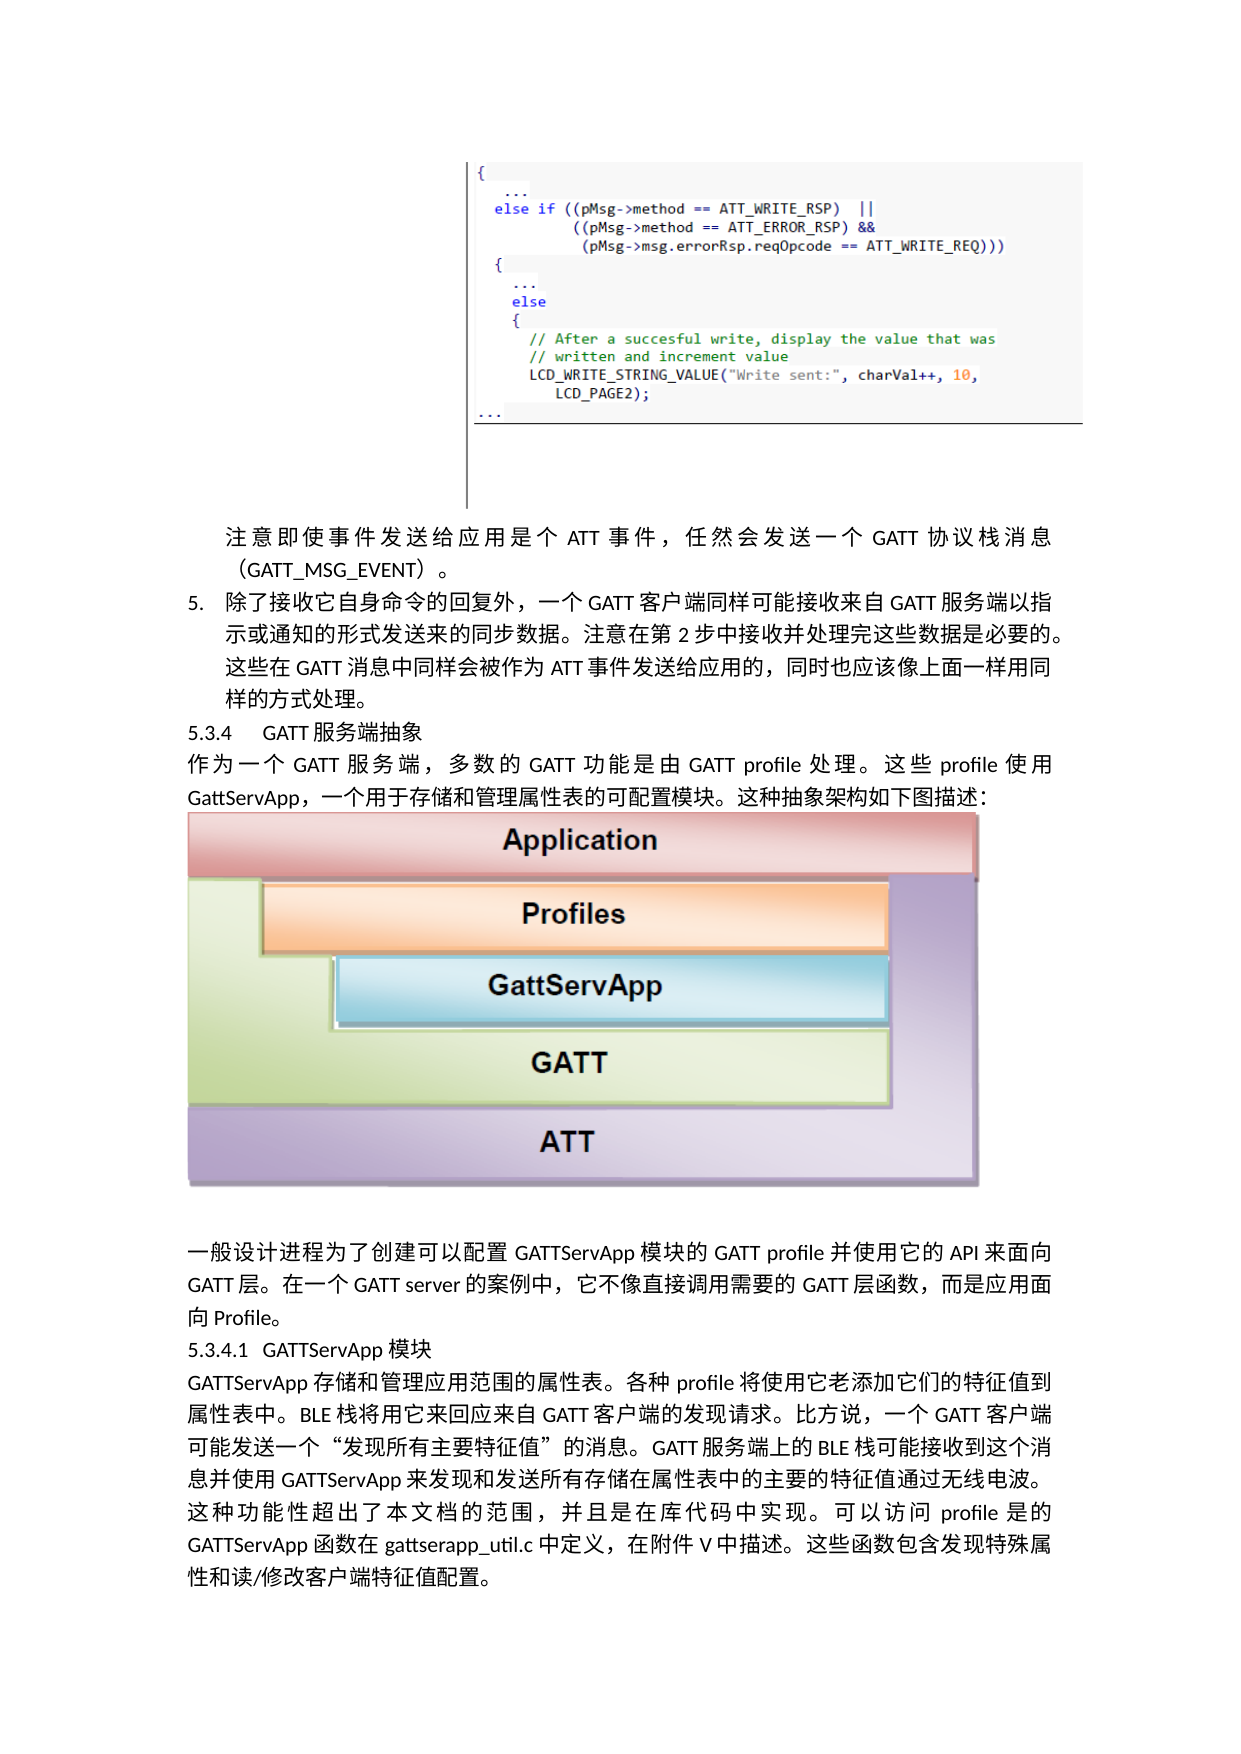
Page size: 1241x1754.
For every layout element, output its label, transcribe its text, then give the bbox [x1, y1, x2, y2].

list 除了接收它自身命令的回复外，一个GATT客户端同样可能接收来自GATT服务端以指示或通知的形式发送来的同步数据。注意在第2步中接收并处理完这些数据是必要的。这些在GATT消息中同样会被作为ATT事件发送给应用的，同时也应该像上面一样用同样的方式处理。 [187, 584, 1053, 714]
list GATTServApp 模块 [187, 1332, 1053, 1364]
picture [187, 812, 980, 1191]
picture [225, 162, 1091, 515]
text 作为一个GATT服务端，多数的GATT功能是由GATT profile处理。这些profile使用GattServApp，一个用于存储和管理属性表的可配置模块。这种抽象架构如下图描述： [187, 747, 1053, 812]
text GATTServApp存储和管理应用范围的属性表。各种profile将使用它老添加它们的特征值到属性表中。BLE栈将用它来回应来自GATT客户端的发现请求。比方说，一个GATT客户端可能发送一个“发现所有主要特征值”的消息。GATT服务端上的BLE栈可能接收到这个消息并使用GATTServApp来发现和发送所有存储在属性表中的主要的特征值通过无线电波。这种功能性超出了本文档的范围，并且是在库代码中实现。可以访问profile是的GATTServApp函数在gattserapp_util.c中定义，在附件V中描述。这些函数包含发现特殊属性和读/修改客户端特征值配置。 [187, 1364, 1053, 1592]
list GATT服务端抽象 [187, 714, 1053, 747]
list 注意即使事件发送给应用是个ATT事件，任然会发送一个GATT协议栈消息（GATT_MSG_EVENT）。 [225, 519, 1053, 584]
text 一般设计进程为了创建可以配置GATTServApp模块的GATT profile并使用它的API来面向GATT层。在一个GATT server的案例中，它不像直接调用需要的GATT层函数，而是应用面向Profile。 [187, 1234, 1053, 1332]
